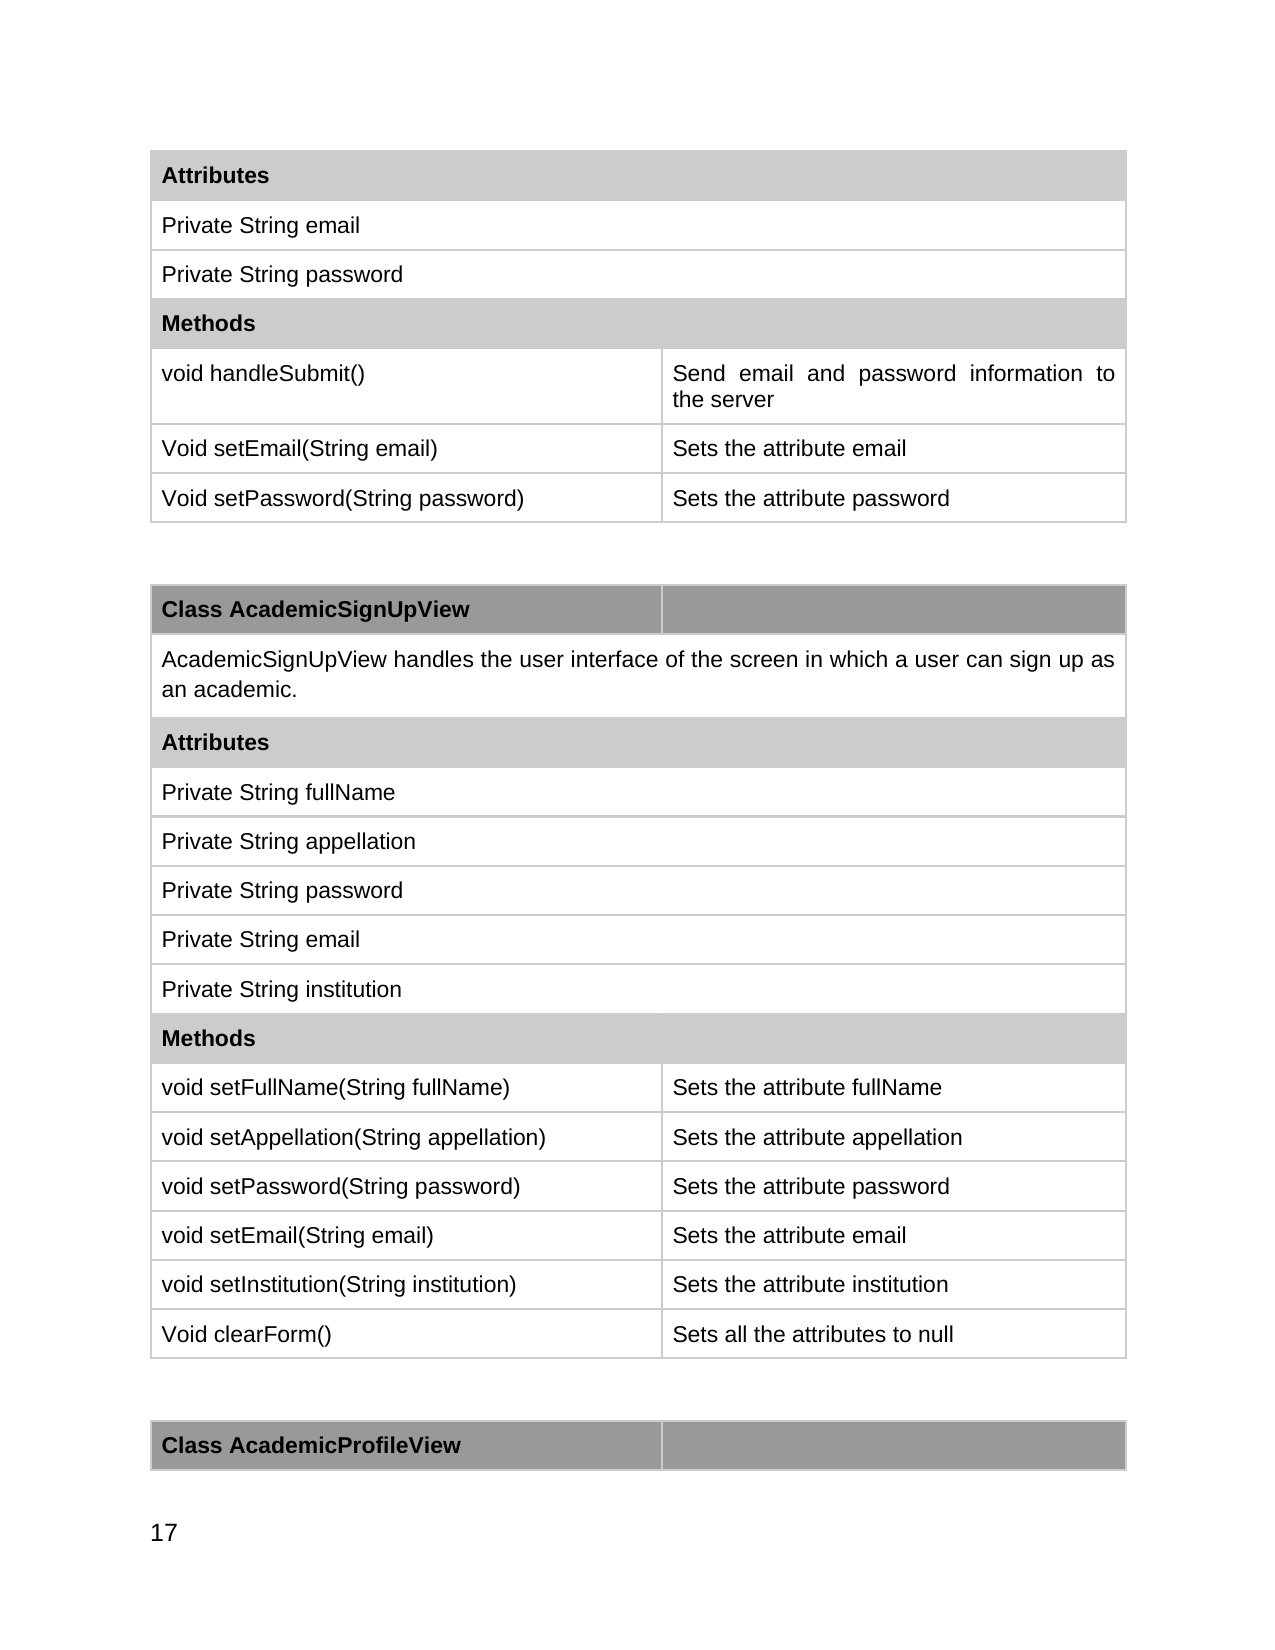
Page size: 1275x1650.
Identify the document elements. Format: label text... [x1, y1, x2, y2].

table_cell Private String appellation [152, 818, 1125, 864]
table_cell void setAppellation(String appellation) [152, 1113, 661, 1160]
table_cell Methods [152, 300, 661, 347]
table_cell Private String institution [152, 965, 1125, 1012]
table_cell [663, 300, 1125, 347]
table_cell [663, 719, 1125, 766]
table_cell Void setPassword(String password) [152, 474, 661, 521]
table_cell void handleSubmit() [152, 349, 661, 423]
table_cell Private String email [152, 916, 1125, 963]
table_cell Sets the attribute password [663, 1162, 1125, 1209]
table_cell Private String password [152, 867, 1125, 914]
table_cell Methods [152, 1015, 661, 1062]
table_cell Void clearForm() [152, 1310, 661, 1357]
table_cell void setFullName(String fullName) [152, 1064, 661, 1111]
table_cell Private String password [152, 251, 1125, 298]
table_cell Attributes [152, 719, 661, 766]
table_header [663, 586, 1125, 633]
table_cell Private String fullName [152, 768, 1125, 815]
table_cell Sets the attribute password [663, 474, 1125, 521]
table_cell Sets the attribute institution [663, 1261, 1125, 1308]
table_header [663, 1422, 1125, 1469]
table_cell AcademicSignUpView handles the user interface of the screen in which a user can sign up as an academic. [152, 635, 1125, 717]
table_cell void setEmail(String email) [152, 1212, 661, 1259]
table_header Class AcademicProfileView [152, 1422, 661, 1469]
table_cell Sets the attribute email [663, 1212, 1125, 1259]
table_cell void setPassword(String password) [152, 1162, 661, 1209]
table_cell Sets the attribute appellation [663, 1113, 1125, 1160]
table_cell [663, 1015, 1125, 1062]
table_cell Send email and password information to the server [663, 349, 1125, 423]
table_cell Sets the attribute fullName [663, 1064, 1125, 1111]
table_cell Sets all the attributes to null [663, 1310, 1125, 1357]
table_cell Private String email [152, 201, 1125, 248]
table_cell Sets the attribute email [663, 425, 1125, 472]
table_cell [663, 152, 1125, 199]
table_cell Void setEmail(String email) [152, 425, 661, 472]
table_cell void setInstitution(String institution) [152, 1261, 661, 1308]
table_cell Attributes [152, 152, 661, 199]
table_header Class AcademicSignUpView [152, 586, 661, 633]
